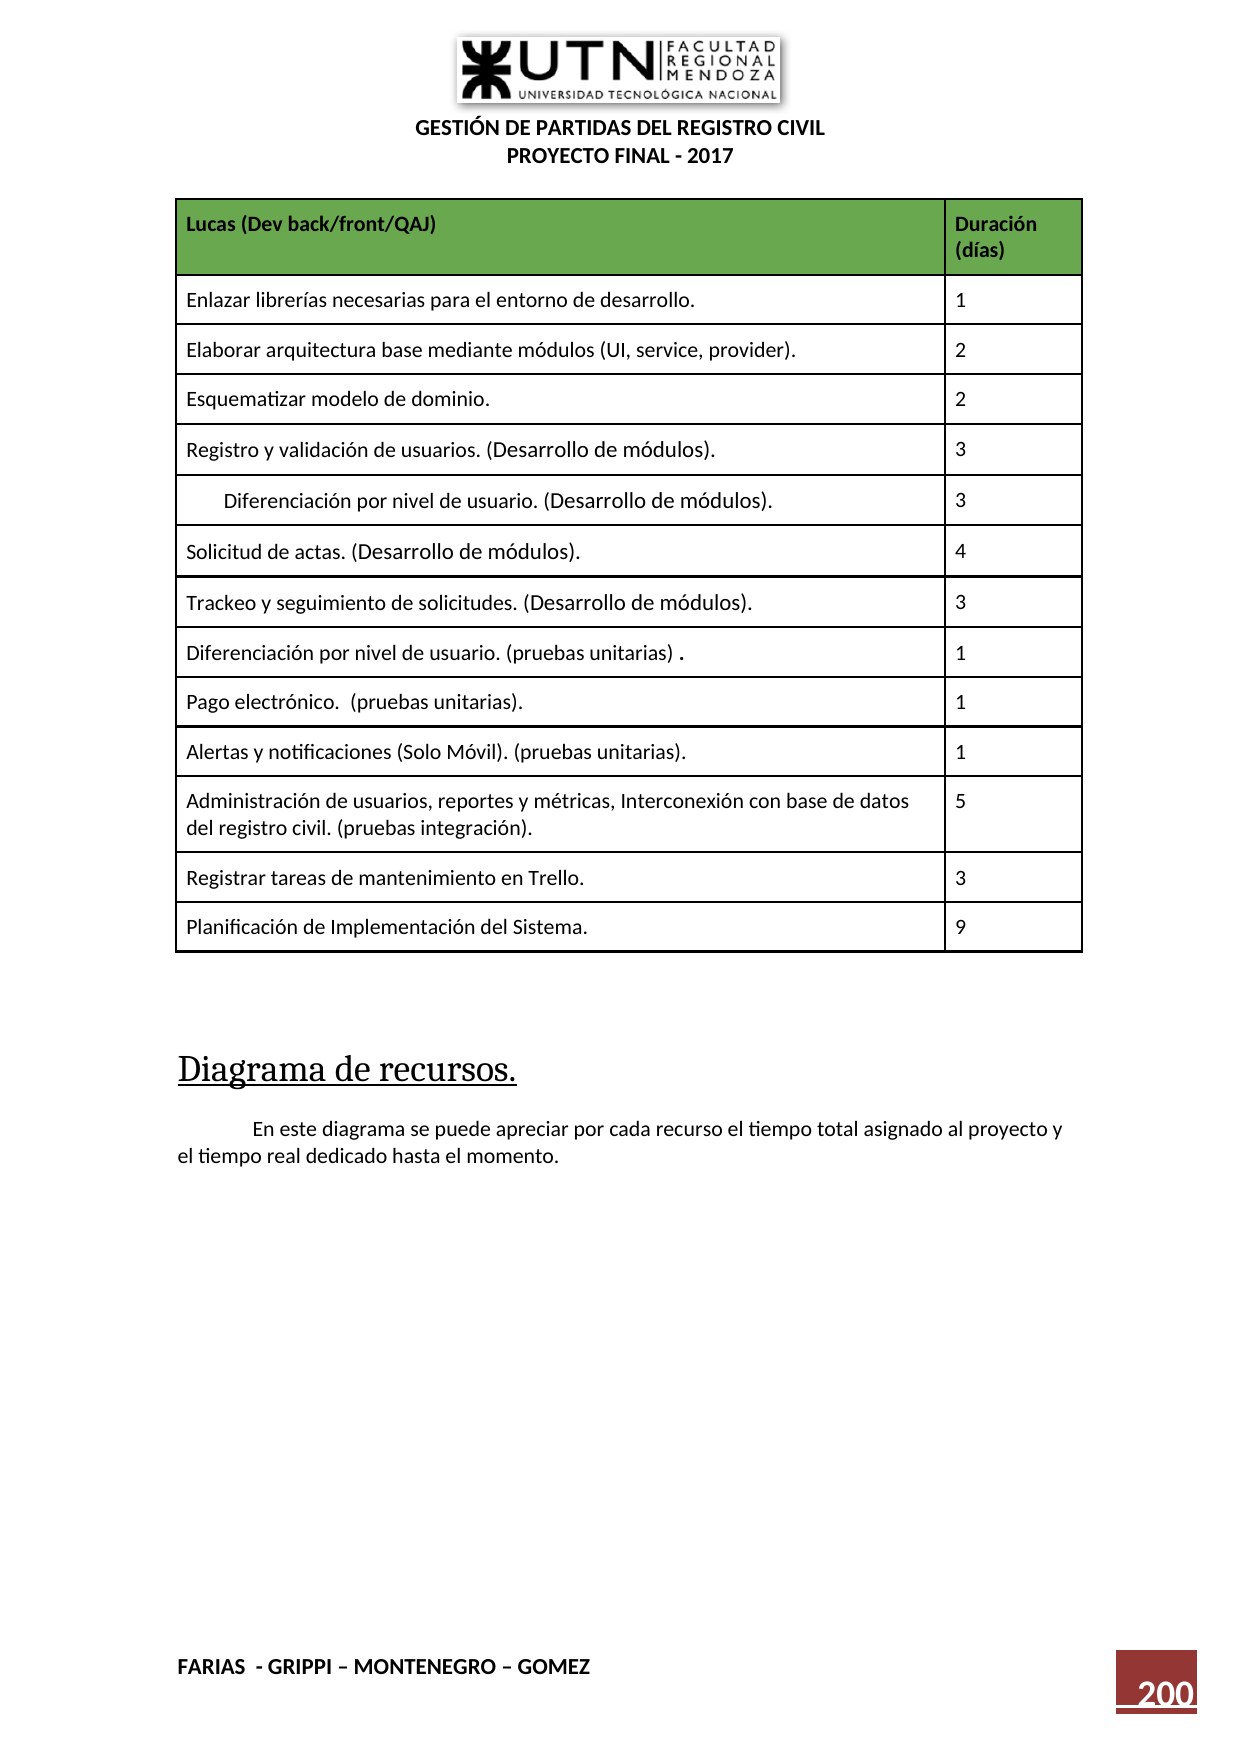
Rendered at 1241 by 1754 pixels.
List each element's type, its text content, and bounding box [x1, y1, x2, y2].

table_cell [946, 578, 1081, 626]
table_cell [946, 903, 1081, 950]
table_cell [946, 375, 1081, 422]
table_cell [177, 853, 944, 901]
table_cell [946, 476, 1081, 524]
picture [449, 29, 791, 114]
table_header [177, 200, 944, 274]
text En este diagrama se puede apreciar por cada recurso el tiempo total asignado al proyecto y el tiempo real dedicado hasta el momento. [177, 1116, 1063, 1169]
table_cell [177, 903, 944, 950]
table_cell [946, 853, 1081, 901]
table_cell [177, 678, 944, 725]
subtitle Diagrama de recursos. [177, 1047, 1063, 1091]
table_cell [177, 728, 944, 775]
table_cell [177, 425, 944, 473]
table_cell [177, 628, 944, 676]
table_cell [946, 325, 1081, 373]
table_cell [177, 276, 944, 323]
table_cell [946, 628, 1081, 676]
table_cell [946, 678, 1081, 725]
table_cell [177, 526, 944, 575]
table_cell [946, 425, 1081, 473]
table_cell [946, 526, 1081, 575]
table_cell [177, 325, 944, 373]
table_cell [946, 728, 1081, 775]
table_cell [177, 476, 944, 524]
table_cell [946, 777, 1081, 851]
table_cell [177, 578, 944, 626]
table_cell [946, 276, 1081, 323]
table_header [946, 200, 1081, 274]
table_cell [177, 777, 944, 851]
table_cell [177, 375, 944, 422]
